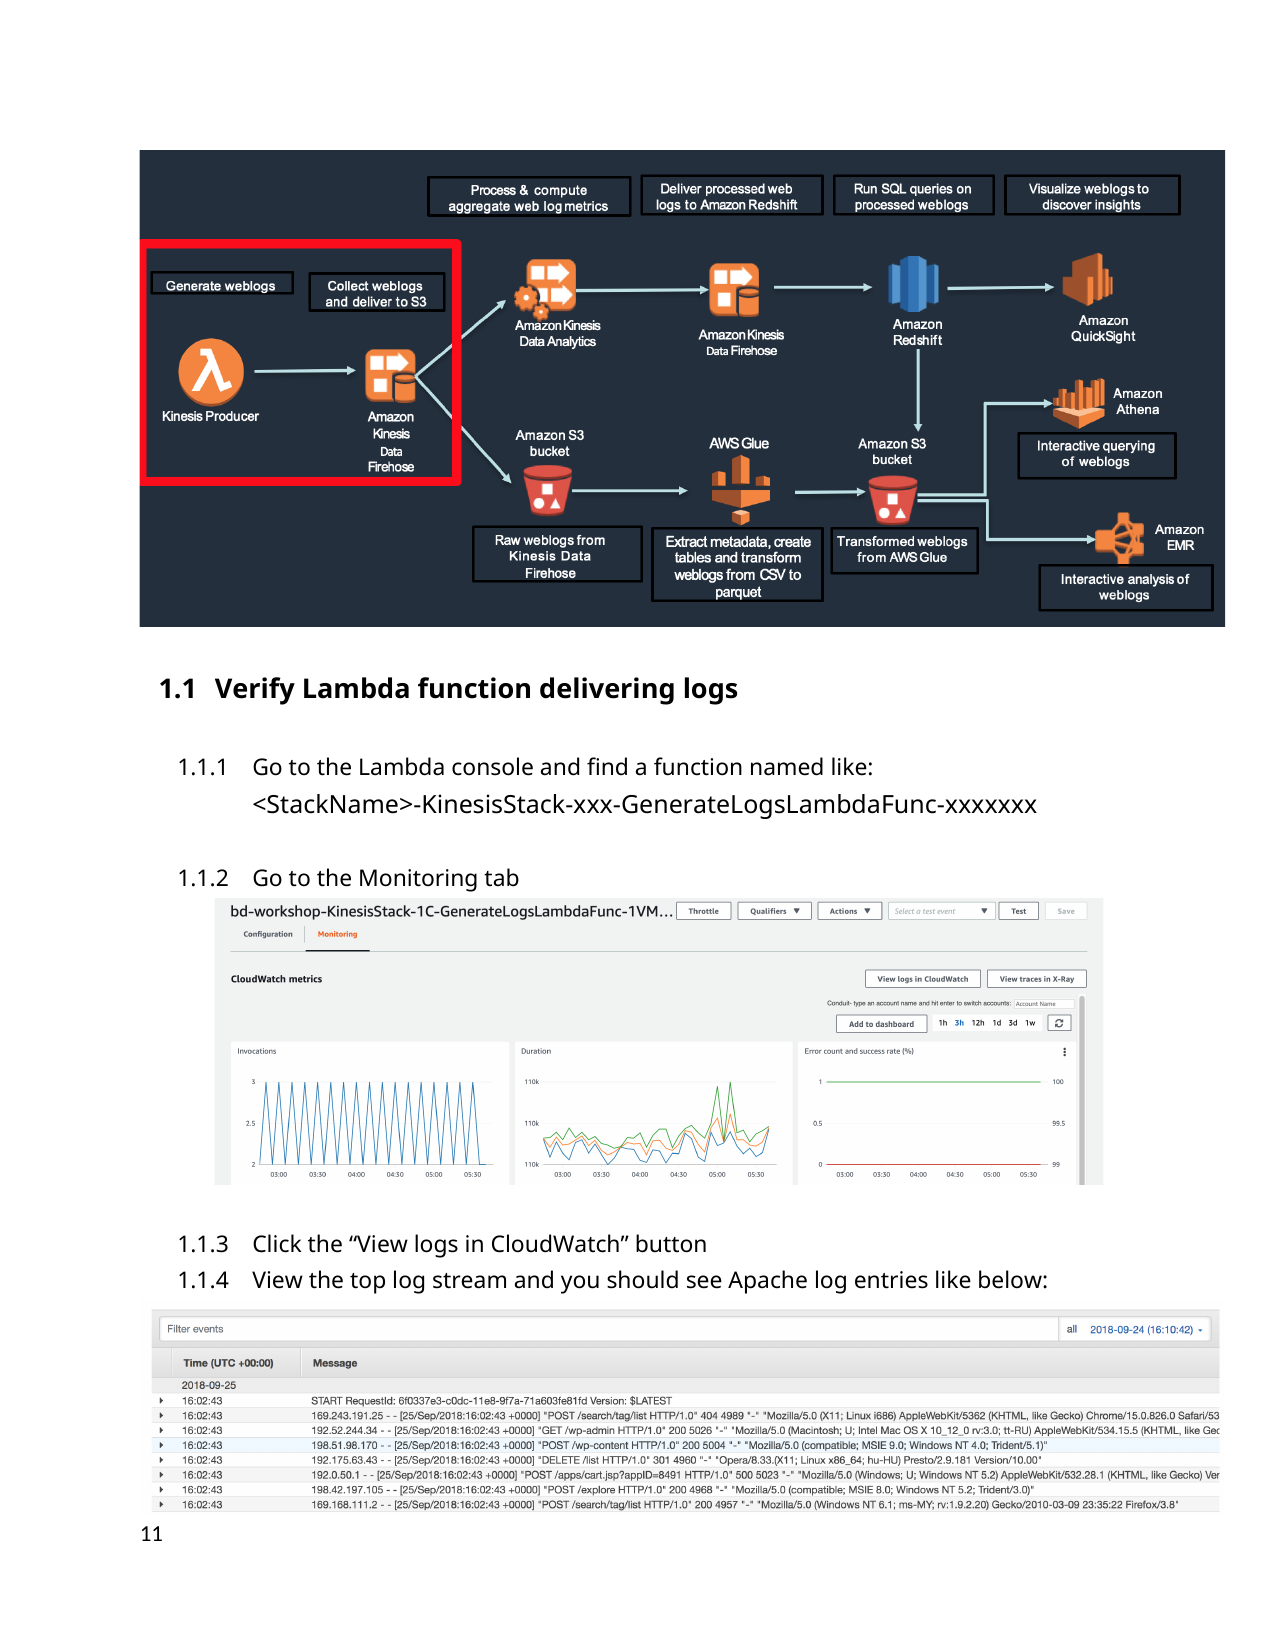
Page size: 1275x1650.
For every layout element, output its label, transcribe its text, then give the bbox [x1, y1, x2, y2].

picture [214, 898, 1104, 1185]
list View the top log stream and you should see Apache log entries like below: [177, 1264, 1225, 1295]
subtitle Verify Lambda function delivering logs [158, 670, 1225, 707]
list Go to the Monitoring tab [177, 862, 1225, 893]
picture [139, 1299, 1225, 1514]
list Click the “View logs in CloudWatch” button [177, 1228, 1225, 1259]
list Go to the Lambda console and find a function named like: [177, 751, 1225, 782]
text <StackName>-KinesisStack-xxx-GenerateLogsLambdaFunc-xxxxxxx [177, 787, 1225, 821]
picture [139, 150, 1225, 627]
